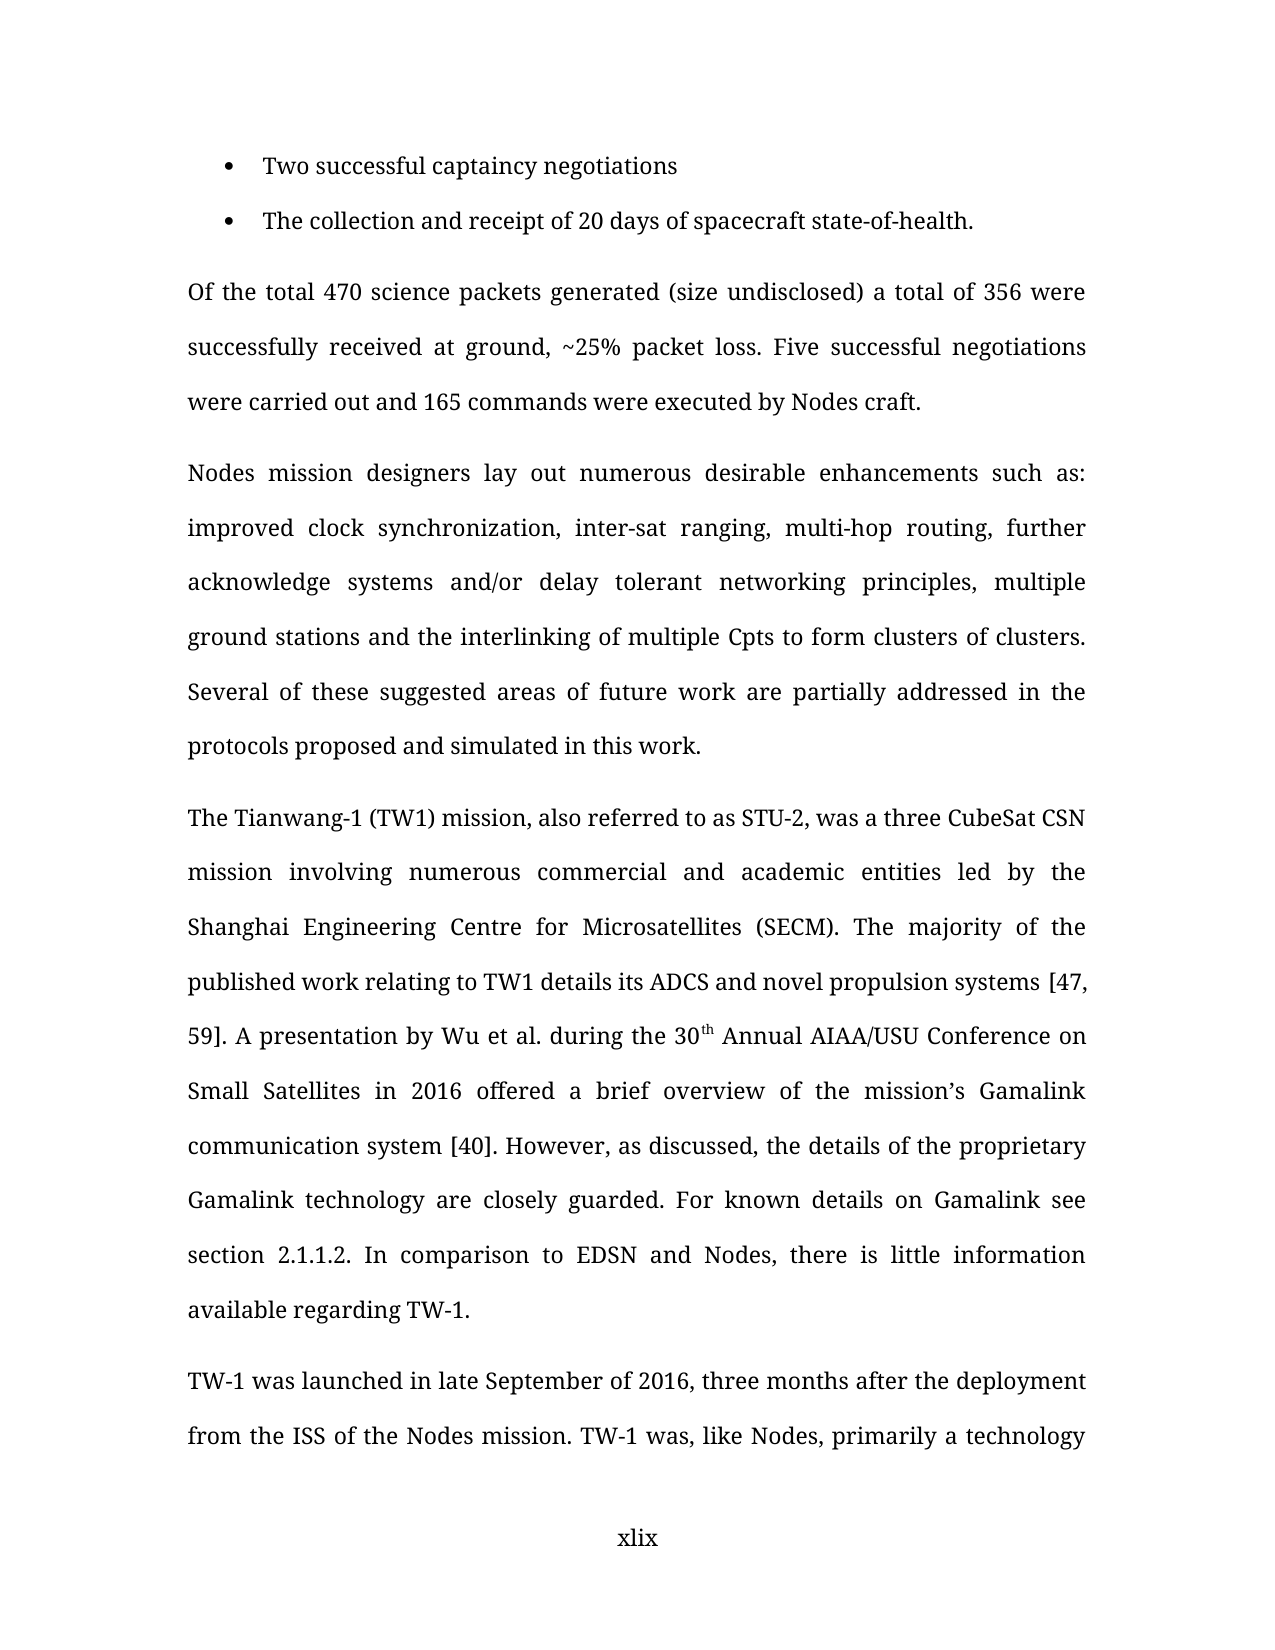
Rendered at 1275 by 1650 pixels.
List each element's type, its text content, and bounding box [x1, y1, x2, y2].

list Two successful captaincy negotiations [225, 150, 1087, 181]
text Of the total 470 science packets generated (size undisclosed) a total of 356 were successfully received at ground, ~25% packet loss. Five successful negotiations were carried out and 165 commands were executed by Nodes craft. [187, 276, 1087, 417]
text The Tianwang-1 (TW1) mission, also referred to as STU-2, was a three CubeSat CSN mission involving numerous commercial and academic entities led by the Shanghai Engineering Centre for Microsatellites (SECM). The majority of the published work relating to TW1 details its ADCS and novel propulsion systems [47, 59]. A presentation by Wu et al. during the 30th Annual AIAA/USU Conference on Small Satellites in 2016 offered a brief overview of the mission’s Gamalink communication system [40]. However, as discussed, the details of the proprietary Gamalink technology are closely guarded. For known details on Gamalink see section 2.1.1.2. In comparison to EDSN and Nodes, there is little information available regarding TW-1. [187, 802, 1087, 1325]
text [187, 1365, 1087, 1451]
list The collection and receipt of 20 days of spacecraft state-of-health. [225, 205, 1087, 236]
text Nodes mission designers lay out numerous desirable enhancements such as: improved clock synchronization, inter-sat ranging, multi-hop routing, further acknowledge systems and/or delay tolerant networking principles, multiple ground stations and the interlinking of multiple Cpts to form clusters of clusters. Several of these suggested areas of future work are partially addressed in the protocols proposed and simulated in this work. [187, 457, 1087, 761]
